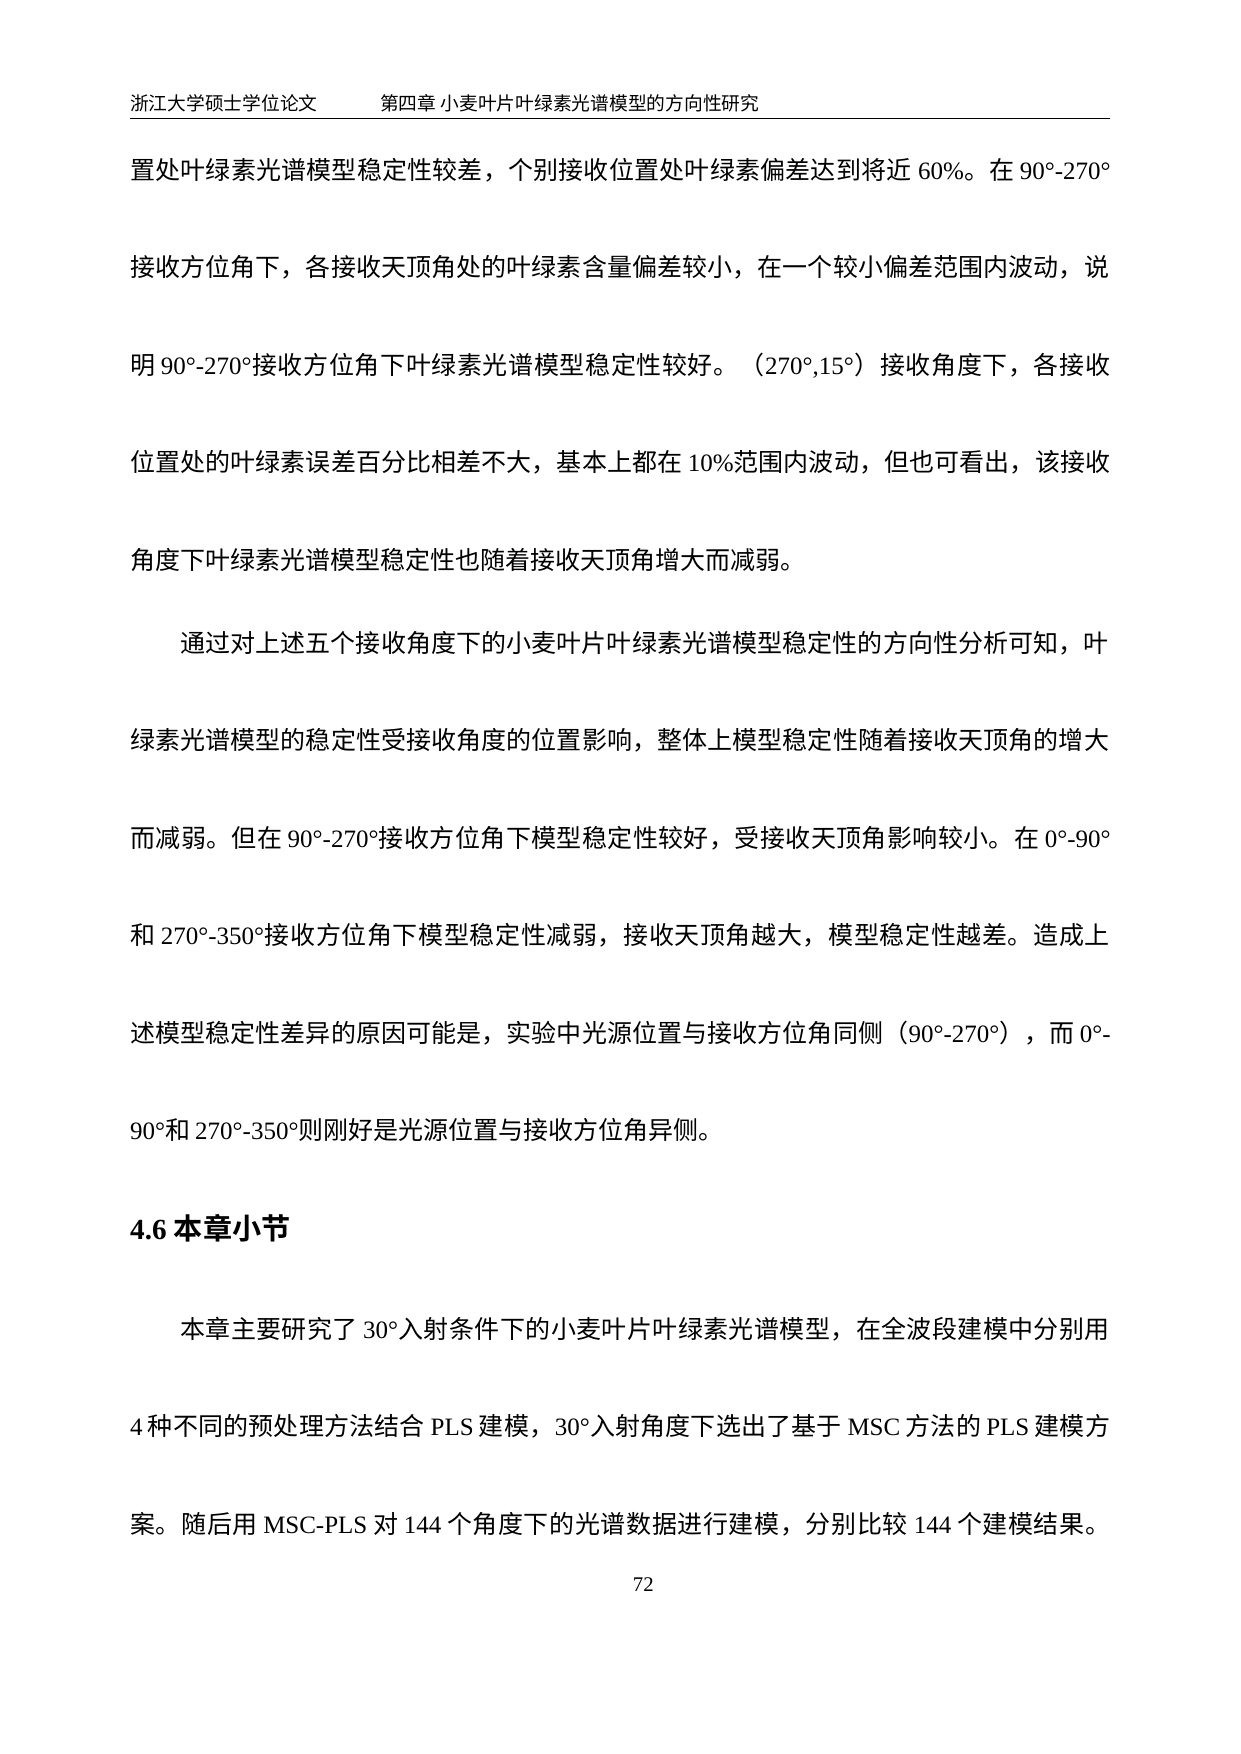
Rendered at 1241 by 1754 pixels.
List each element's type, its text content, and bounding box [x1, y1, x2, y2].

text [130, 1295, 1110, 1555]
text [130, 136, 1110, 591]
text 通过对上述五个接收角度下的小麦叶片叶绿素光谱模型稳定性的方向性分析可知，叶绿素光谱模型的稳定性受接收角度的位置影响，整体上模型稳定性随着接收天顶角的增大而减弱。但在90°-270°接收方位角下模型稳定性较好，受接收天顶角影响较小。在0°-90°和270°-350°接收方位角下模型稳定性减弱，接收天顶角越大，模型稳定性越差。造成上述模型稳定性差异的原因可能是，实验中光源位置与接收方位角同侧（90°-270°），而0°-90°和270°-350°则刚好是光源位置与接收方位角异侧。 [130, 609, 1110, 1161]
subtitle 4.6 本章小节 [130, 1194, 1110, 1259]
